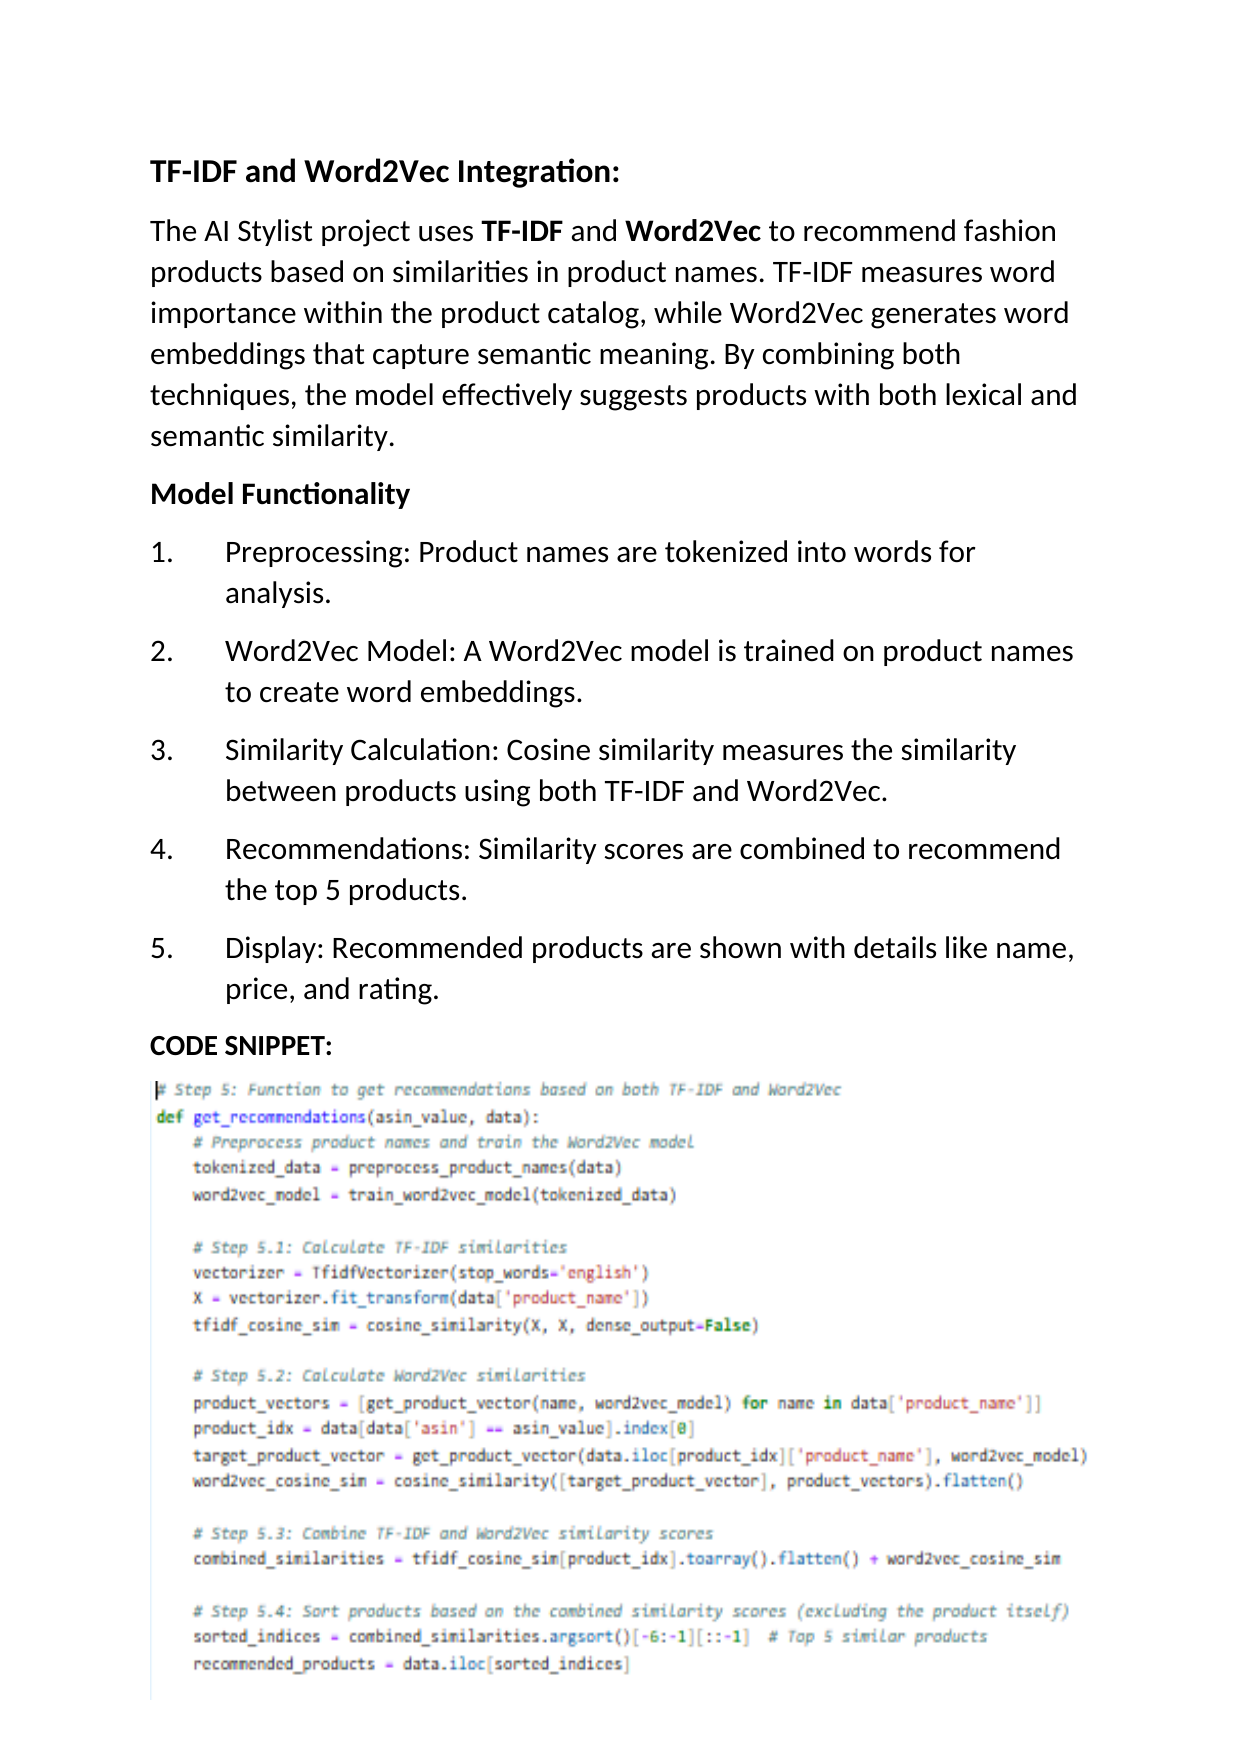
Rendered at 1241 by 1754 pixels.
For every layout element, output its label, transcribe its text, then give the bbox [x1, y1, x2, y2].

picture [150, 1081, 1169, 1700]
list Word2Vec Model: A Word2Vec model is trained on product names to create word embeddings. [150, 631, 1090, 710]
text Model Functionality [150, 474, 1090, 512]
list Preprocessing: Product names are tokenized into words for analysis. [150, 532, 1090, 611]
text CODE SNIPPET: [150, 1027, 1090, 1062]
list Recommendations: Similarity scores are combined to recommend the top 5 products. [150, 829, 1090, 908]
list Display: Recommended products are shown with details like name, price, and rating. [150, 928, 1090, 1007]
text The AI Stylist project uses TF-IDF and Word2Vec to recommend fashion products based on similarities in product names. TF-IDF measures word importance within the product catalog, while Word2Vec generates word embeddings that capture semantic meaning. By combining both techniques, the model effectively suggests products with both lexical and semantic similarity. [150, 211, 1090, 454]
text TF-IDF and Word2Vec Integration: [150, 150, 1090, 191]
list Similarity Calculation: Cosine similarity measures the similarity between products using both TF-IDF and Word2Vec. [150, 730, 1090, 809]
